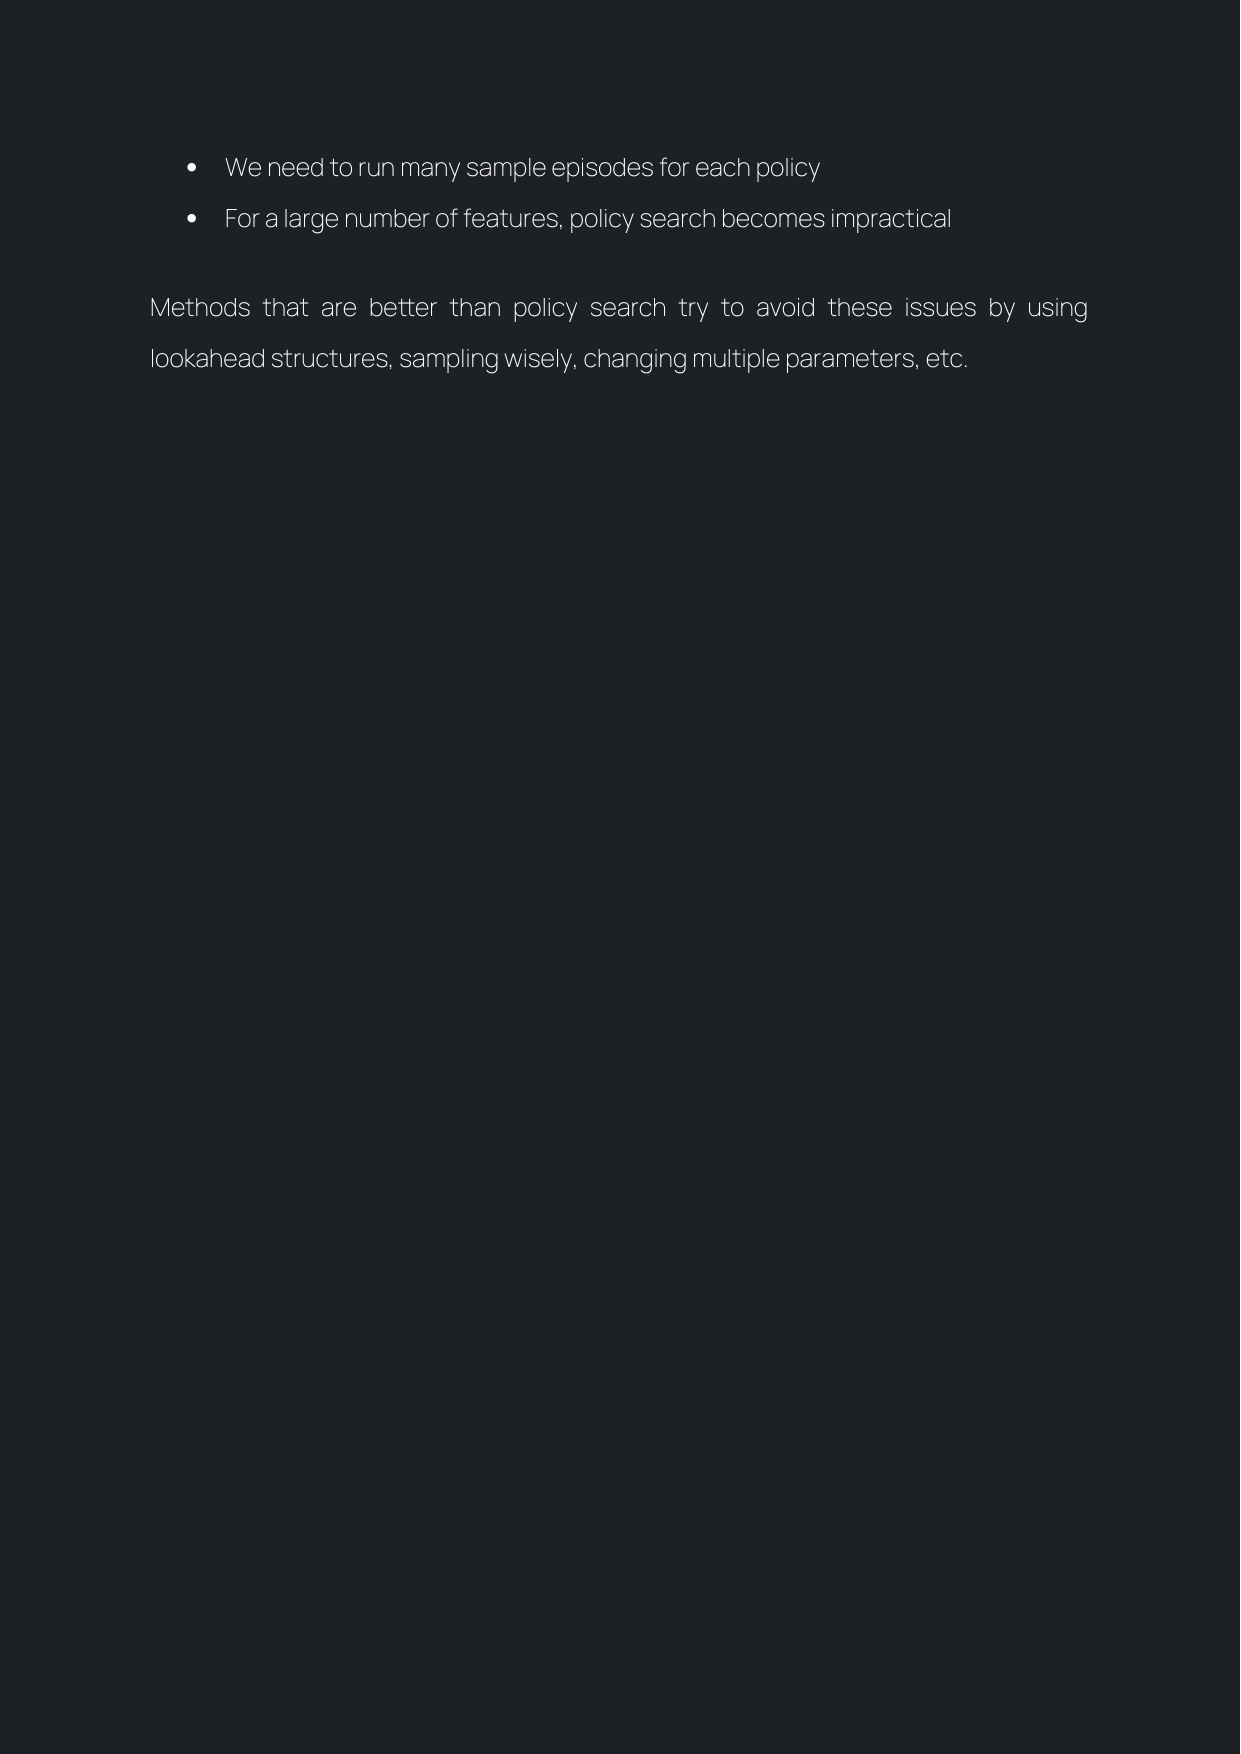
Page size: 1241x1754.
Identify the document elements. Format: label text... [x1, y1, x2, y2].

list For a large number of features, policy search becomes impractical [187, 201, 1090, 235]
text Methods that are better than policy search try to avoid these issues by using lookahead structures, sampling wisely, changing multiple parameters, etc. [150, 290, 1090, 375]
list We need to run many sample episodes for each policy [187, 150, 1090, 184]
